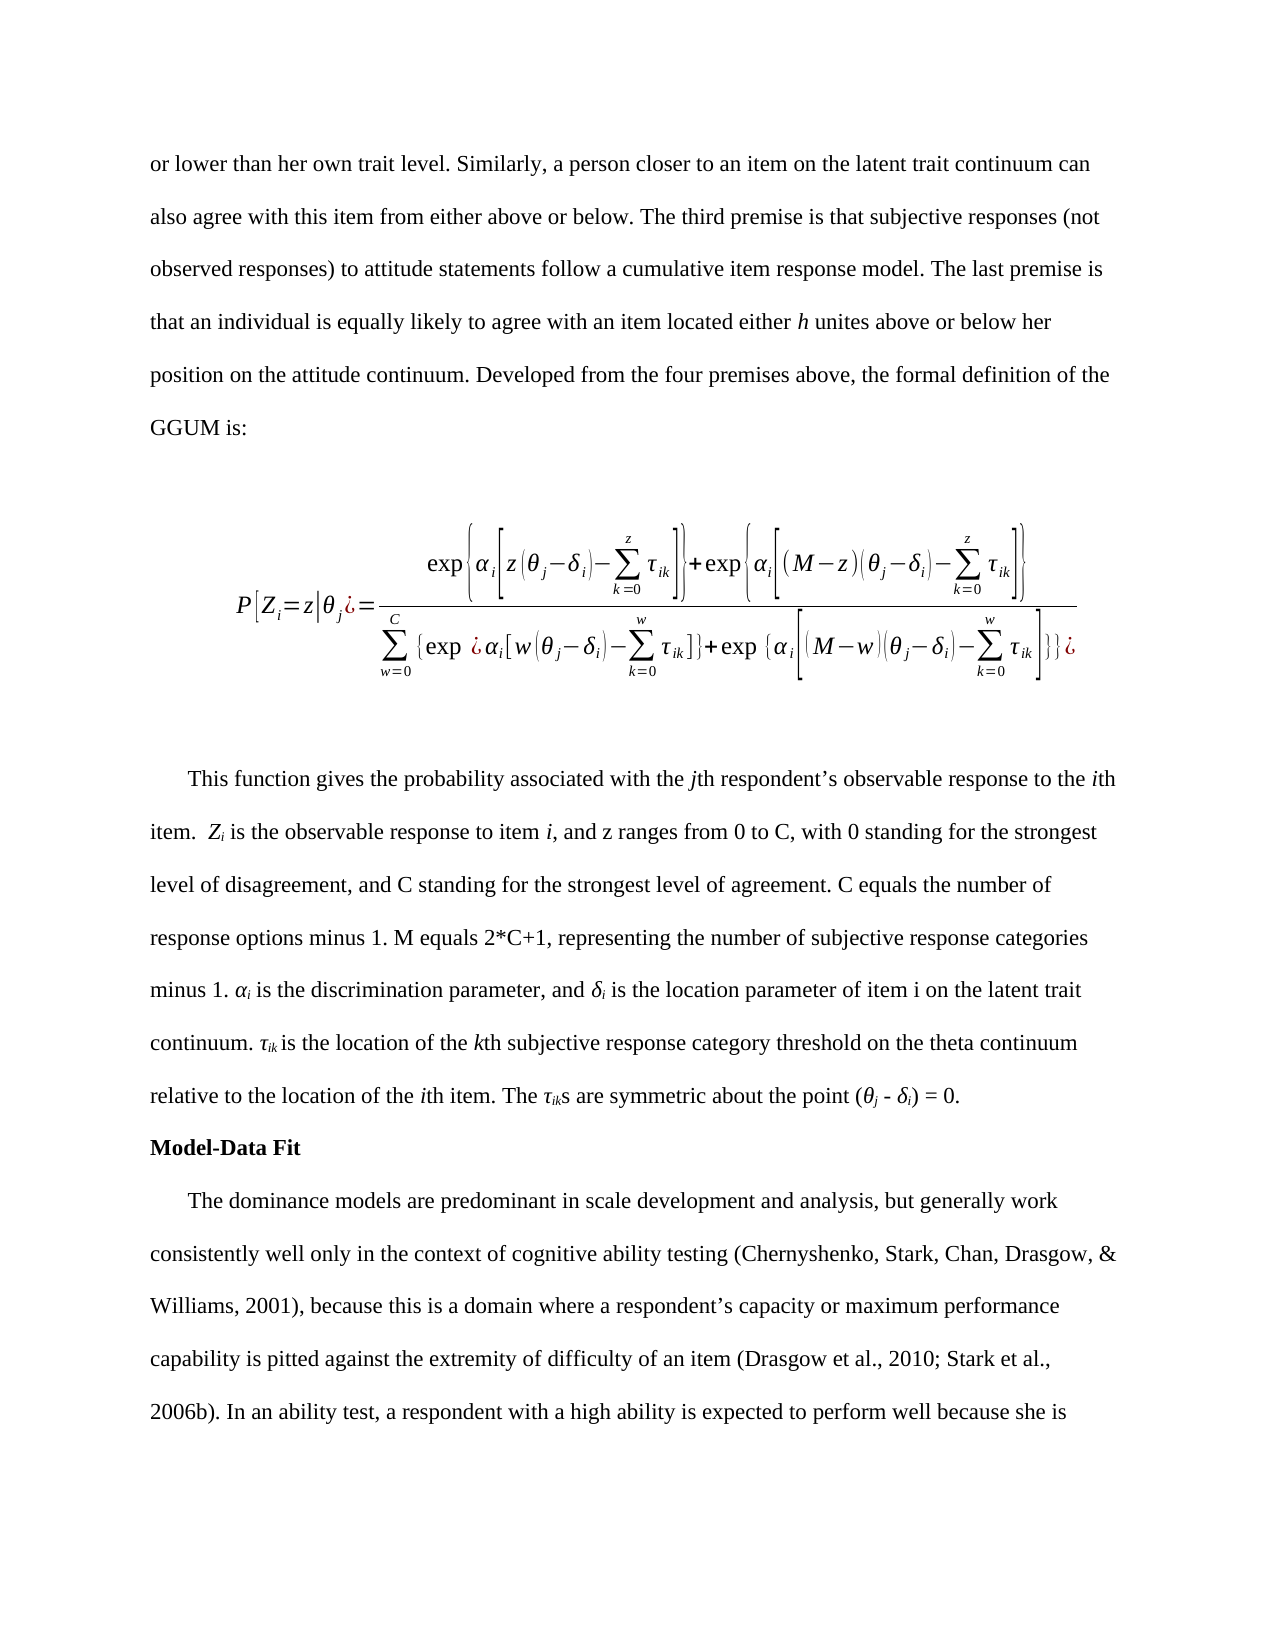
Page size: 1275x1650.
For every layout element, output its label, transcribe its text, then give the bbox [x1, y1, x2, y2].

text This function gives the probability associated with the jth respondent’s observable response to the ith item. Zi is the observable response to item i, and z ranges from 0 to C, with 0 standing for the strongest level of disagreement, and C standing for the strongest level of agreement. C equals the number of response options minus 1. M equals 2*C+1, representing the number of subjective response categories minus 1. αi is the discrimination parameter, and δi is the location parameter of item i on the latent trait continuum. τik is the location of the kth subjective response category threshold on the theta continuum relative to the location of the ith item. The τiks are symmetric about the point (θj - δi) = 0. [150, 766, 1125, 1108]
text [150, 150, 1125, 440]
text Model-Data Fit [150, 1134, 1125, 1161]
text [150, 1187, 1125, 1424]
